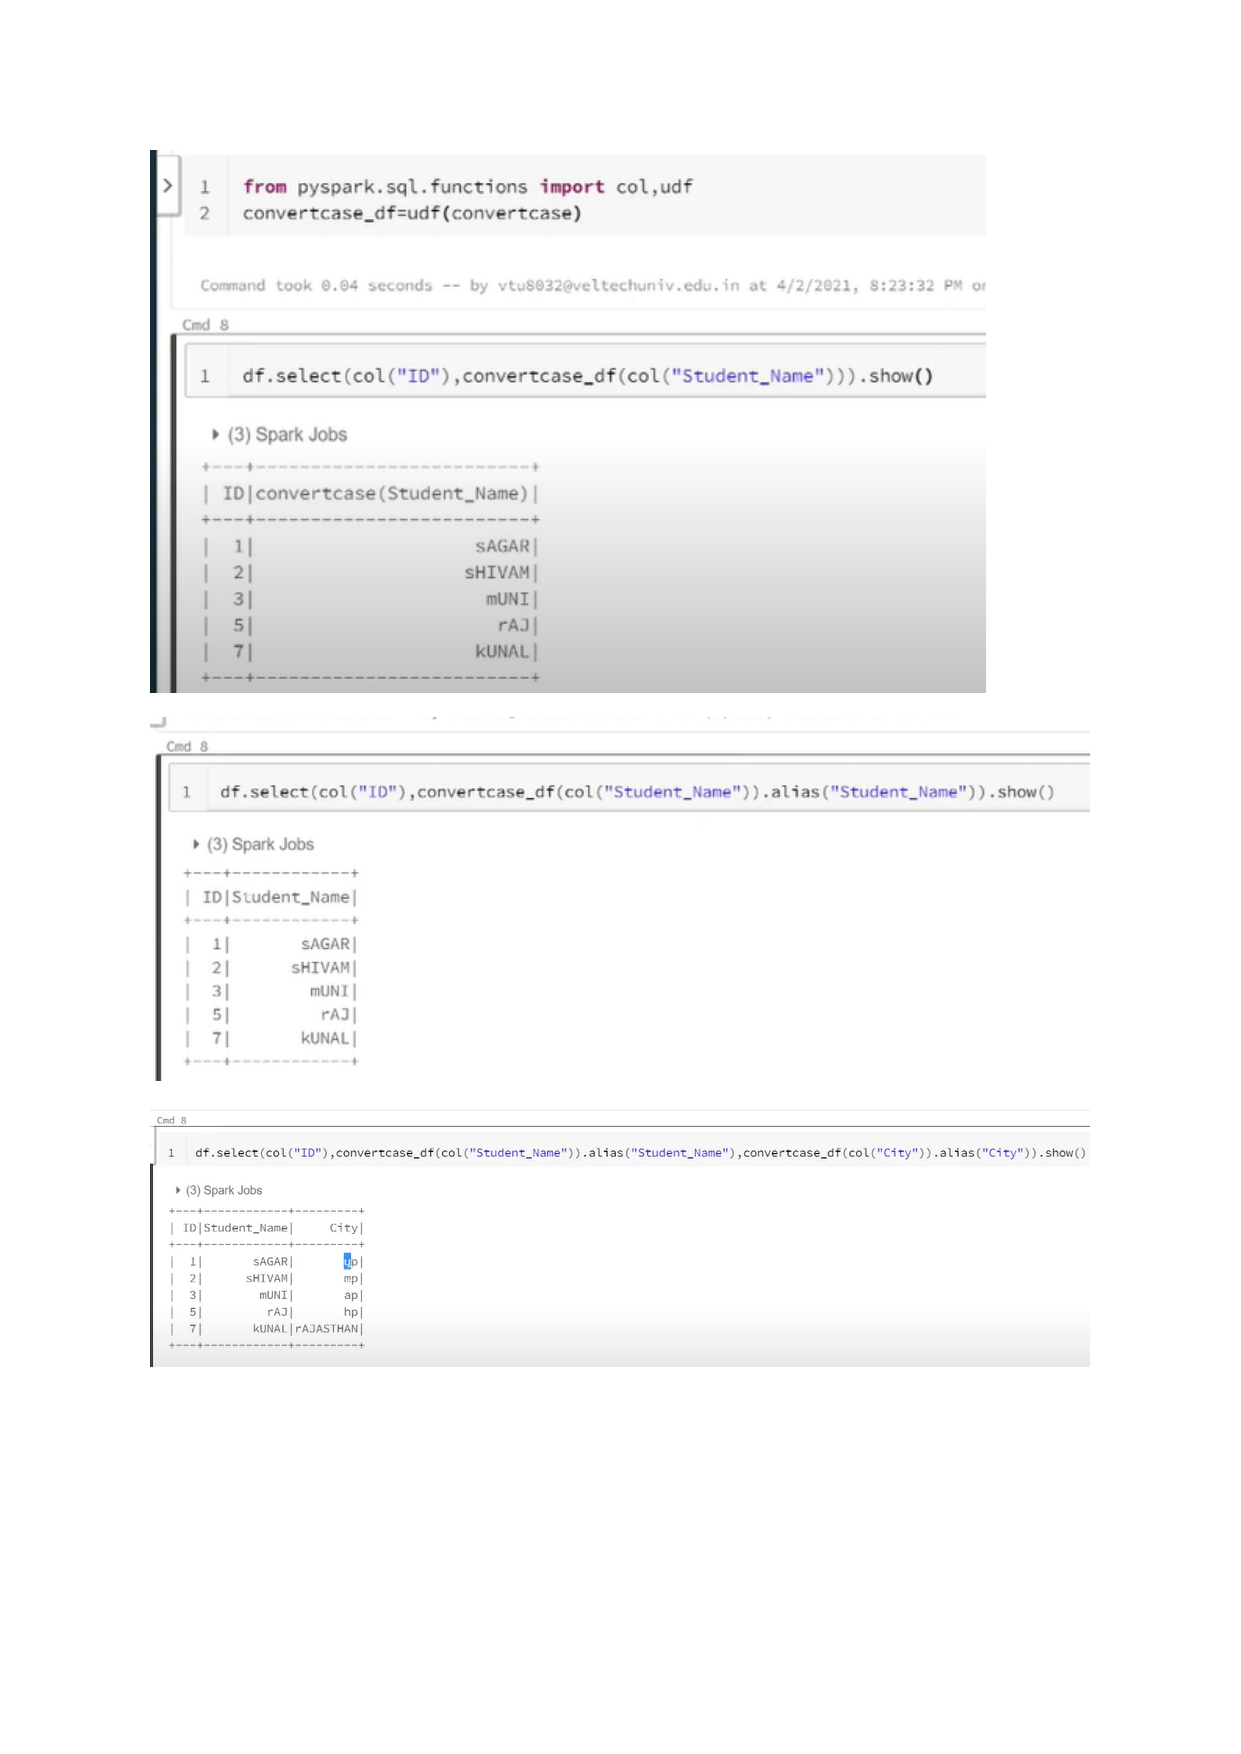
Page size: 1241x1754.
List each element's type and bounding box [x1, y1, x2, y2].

picture [150, 1106, 1091, 1367]
picture [150, 717, 1091, 1081]
picture [150, 150, 987, 693]
